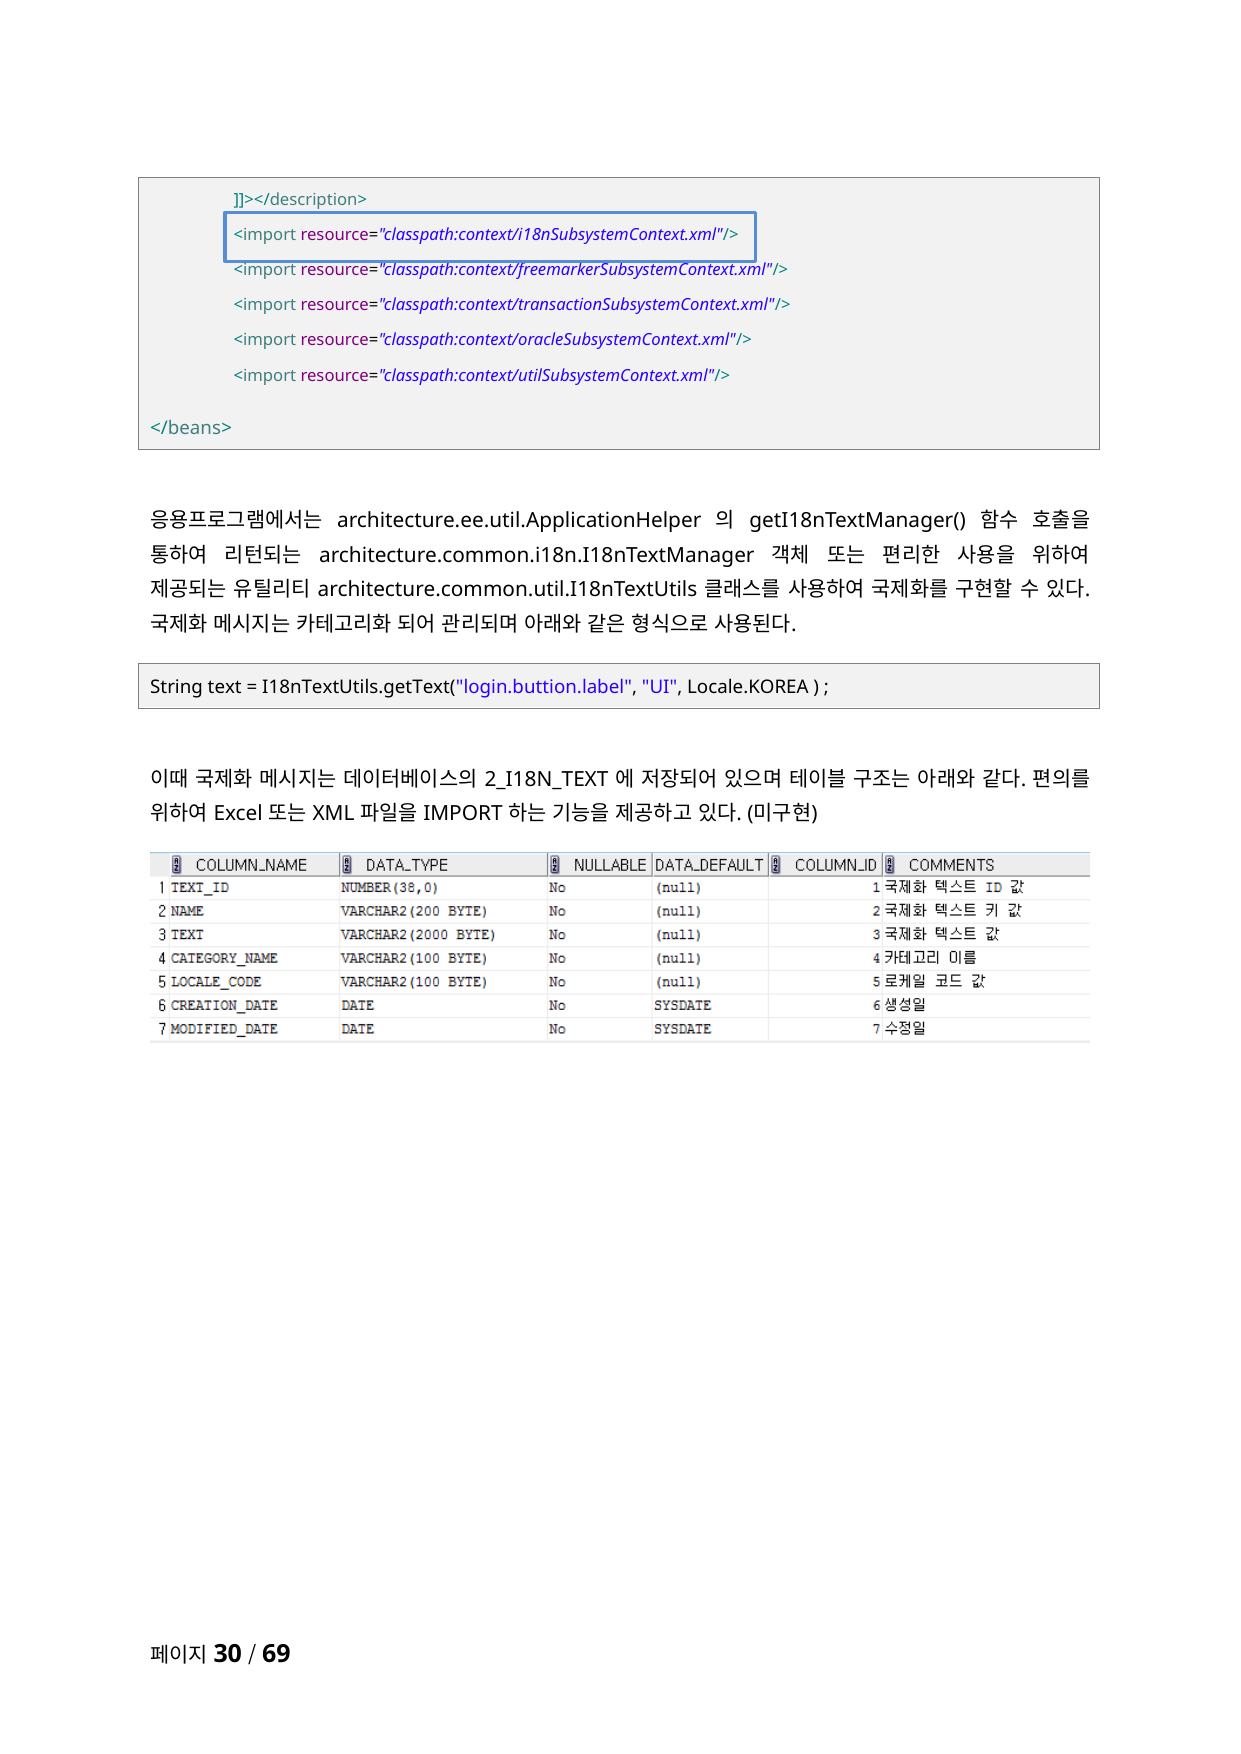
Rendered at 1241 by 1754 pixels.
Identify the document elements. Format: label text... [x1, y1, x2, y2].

text 이때 국제화 메시지는 데이터베이스의 2_I18N_TEXT 에 저장되어 있으며 테이블 구조는 아래와 같다. 편의를 위하여 Excel 또는 XML 파일을 IMPORT 하는 기능을 제공하고 있다. (미구현) [150, 762, 1090, 827]
table_header String text = I18nTextUtils.getText("login.buttion.label", "UI", Locale.KOREA ) ; [139, 664, 1099, 707]
picture [150, 852, 1091, 1043]
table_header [139, 178, 1099, 449]
text 응용프로그램에서는 architecture.ee.util.ApplicationHelper 의 getI18nTextManager() 함수 호출을 통하여 리턴되는 architecture.common.i18n.I18nTextManager 객체 또는 편리한 사용을 위하여 제공되는 유틸리티 architecture.common.util.I18nTextUtils 클래스를 사용하여 국제화를 구현할 수 있다. 국제화 메시지는 카테고리화 되어 관리되며 아래와 같은 형식으로 사용된다. [150, 503, 1090, 638]
